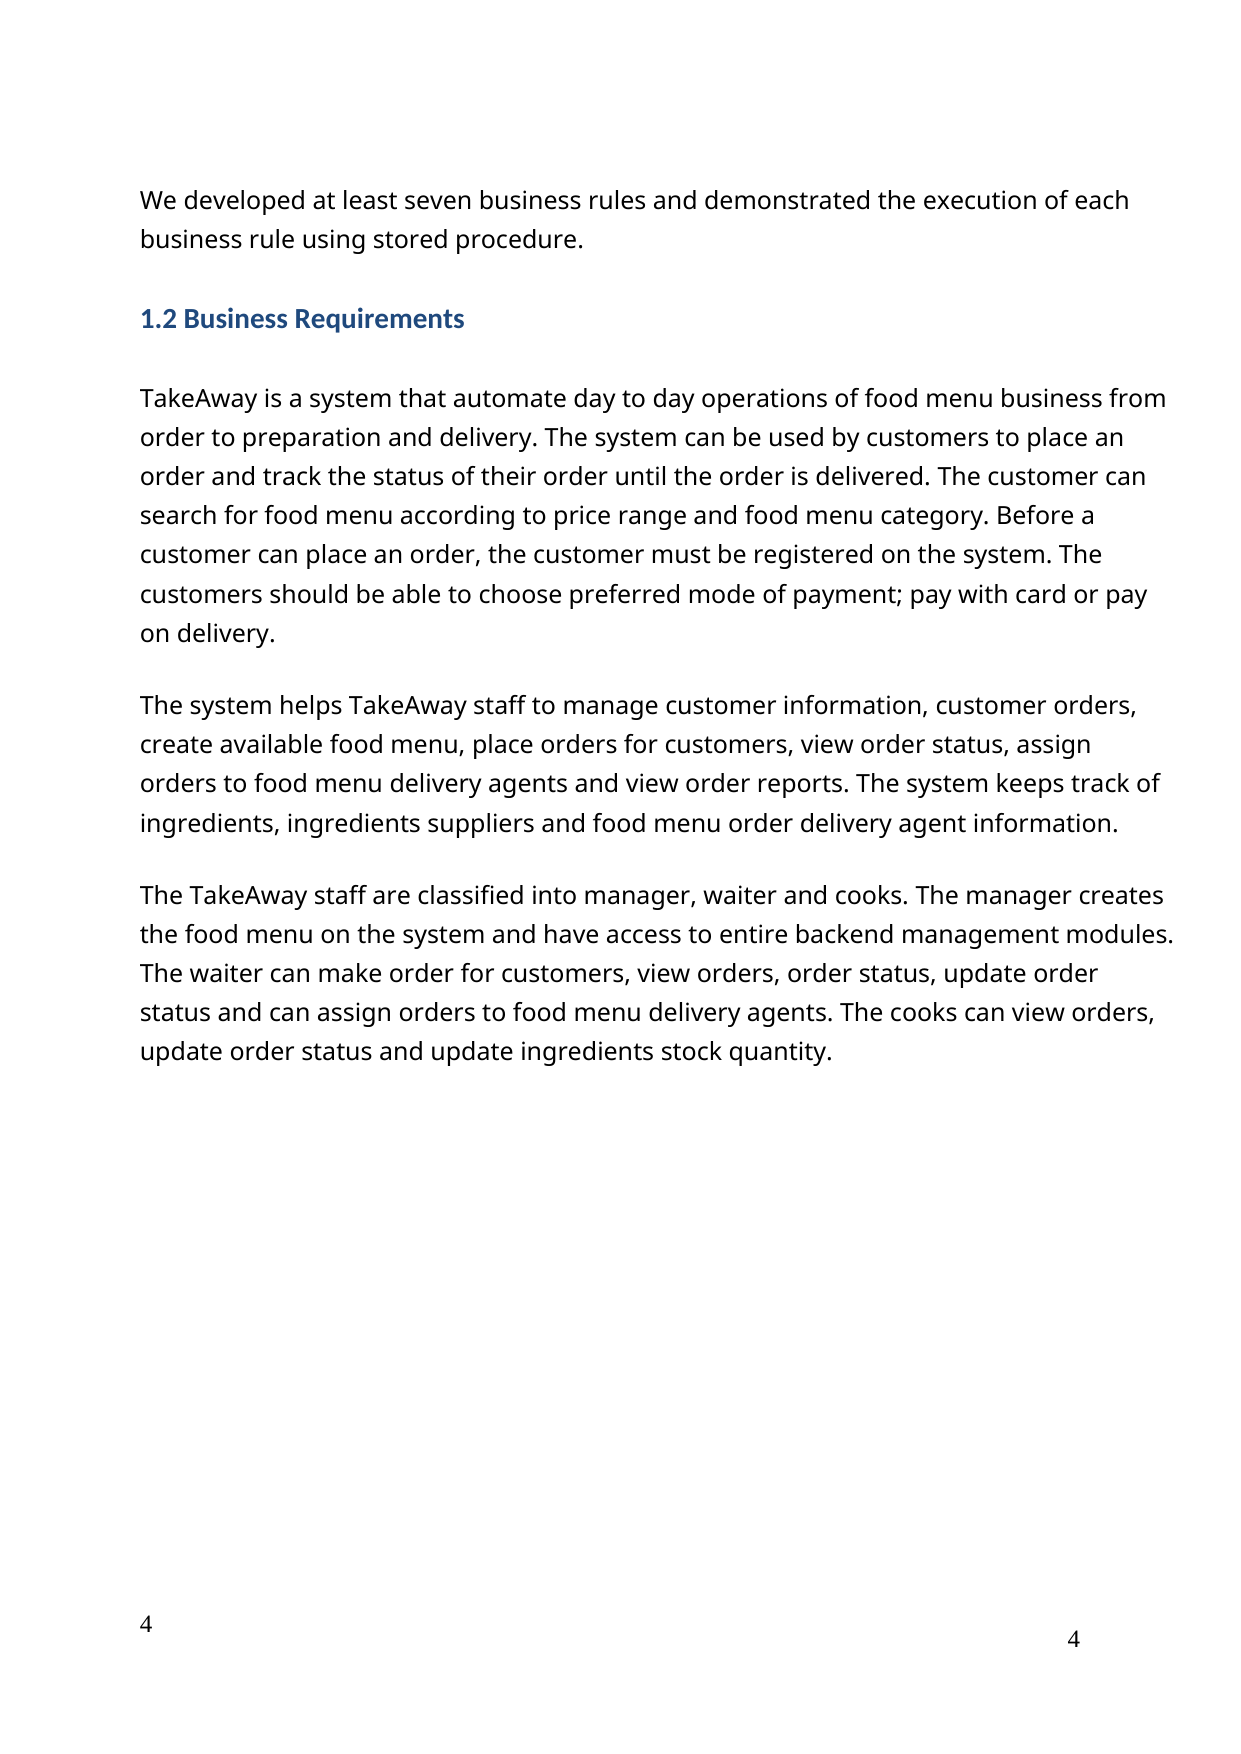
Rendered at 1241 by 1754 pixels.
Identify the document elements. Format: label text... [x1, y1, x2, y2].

text The TakeAway staff are classified into manager, waiter and cooks. The manager creates the food menu on the system and have access to entire backend management modules. The waiter can make order for customers, view orders, order status, update order status and can assign orders to food menu delivery agents. The cooks can view orders, update order status and update ingredients stock quantity. [139, 877, 1176, 1068]
text TakeAway is a system that automate day to day operations of food menu business from order to preparation and delivery. The system can be used by customers to place an order and track the status of their order until the order is delivered. The customer can search for food menu according to price range and food menu category. Before a customer can place an order, the customer must be registered on the system. The customers should be able to choose preferred mode of payment; pay with card or pay on delivery. [139, 381, 1176, 649]
text We developed at least seven business rules and demonstrated the execution of each business rule using stored procedure. [139, 183, 1176, 256]
text 1.2 Business Requirements [139, 300, 1176, 336]
text The system helps TakeAway staff to manage customer information, customer orders, create available food menu, place orders for customers, view order status, assign orders to food menu delivery agents and view order reports. The system keeps track of ingredients, ingredients suppliers and food menu order delivery agent information. [139, 688, 1176, 839]
